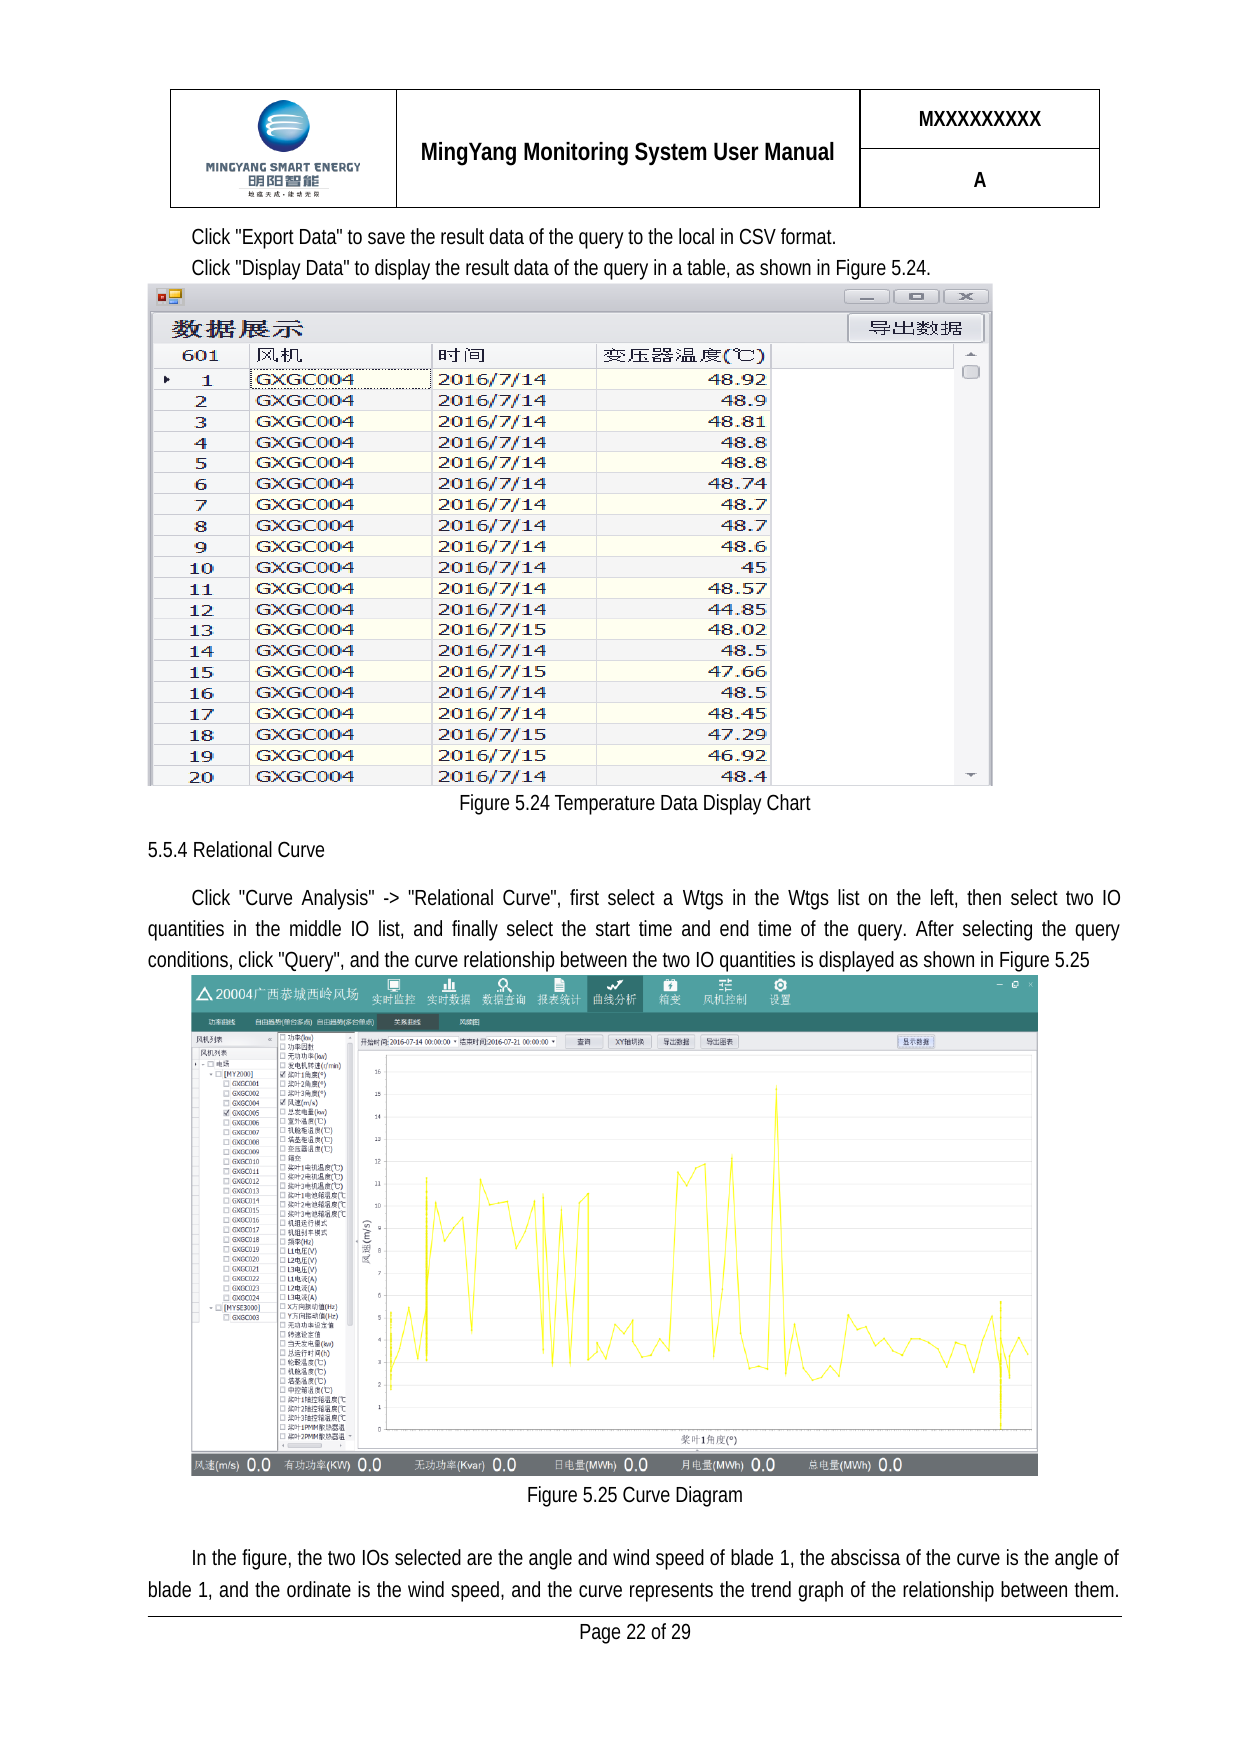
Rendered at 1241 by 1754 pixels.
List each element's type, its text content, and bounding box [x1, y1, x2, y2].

text Click "Export Data" to save the result data of the query to the local in CSV format. [148, 221, 1122, 252]
subtitle 5.5.4 Relational Curve [148, 834, 1122, 866]
text Click "Display Data" to display the result data of the query in a table, as shown in Figure 5.24. [148, 252, 1122, 283]
text Figure 5.25 Curve Diagram [148, 1479, 1122, 1510]
picture [191, 975, 1038, 1476]
text Figure 5.24 Temperature Data Display Chart [148, 787, 1122, 818]
picture [206, 100, 360, 197]
text Click "Curve Analysis" -> "Relational Curve", first select a Wtgs in the Wtgs list on the left, then select two IO quantities in the middle IO list, and finally select the start time and end time of the query. After selecting the query conditions, click "Query", and the curve relationship between the two IO quantities is displayed as shown in Figure 5.25 [148, 881, 1122, 976]
picture [147, 283, 993, 786]
